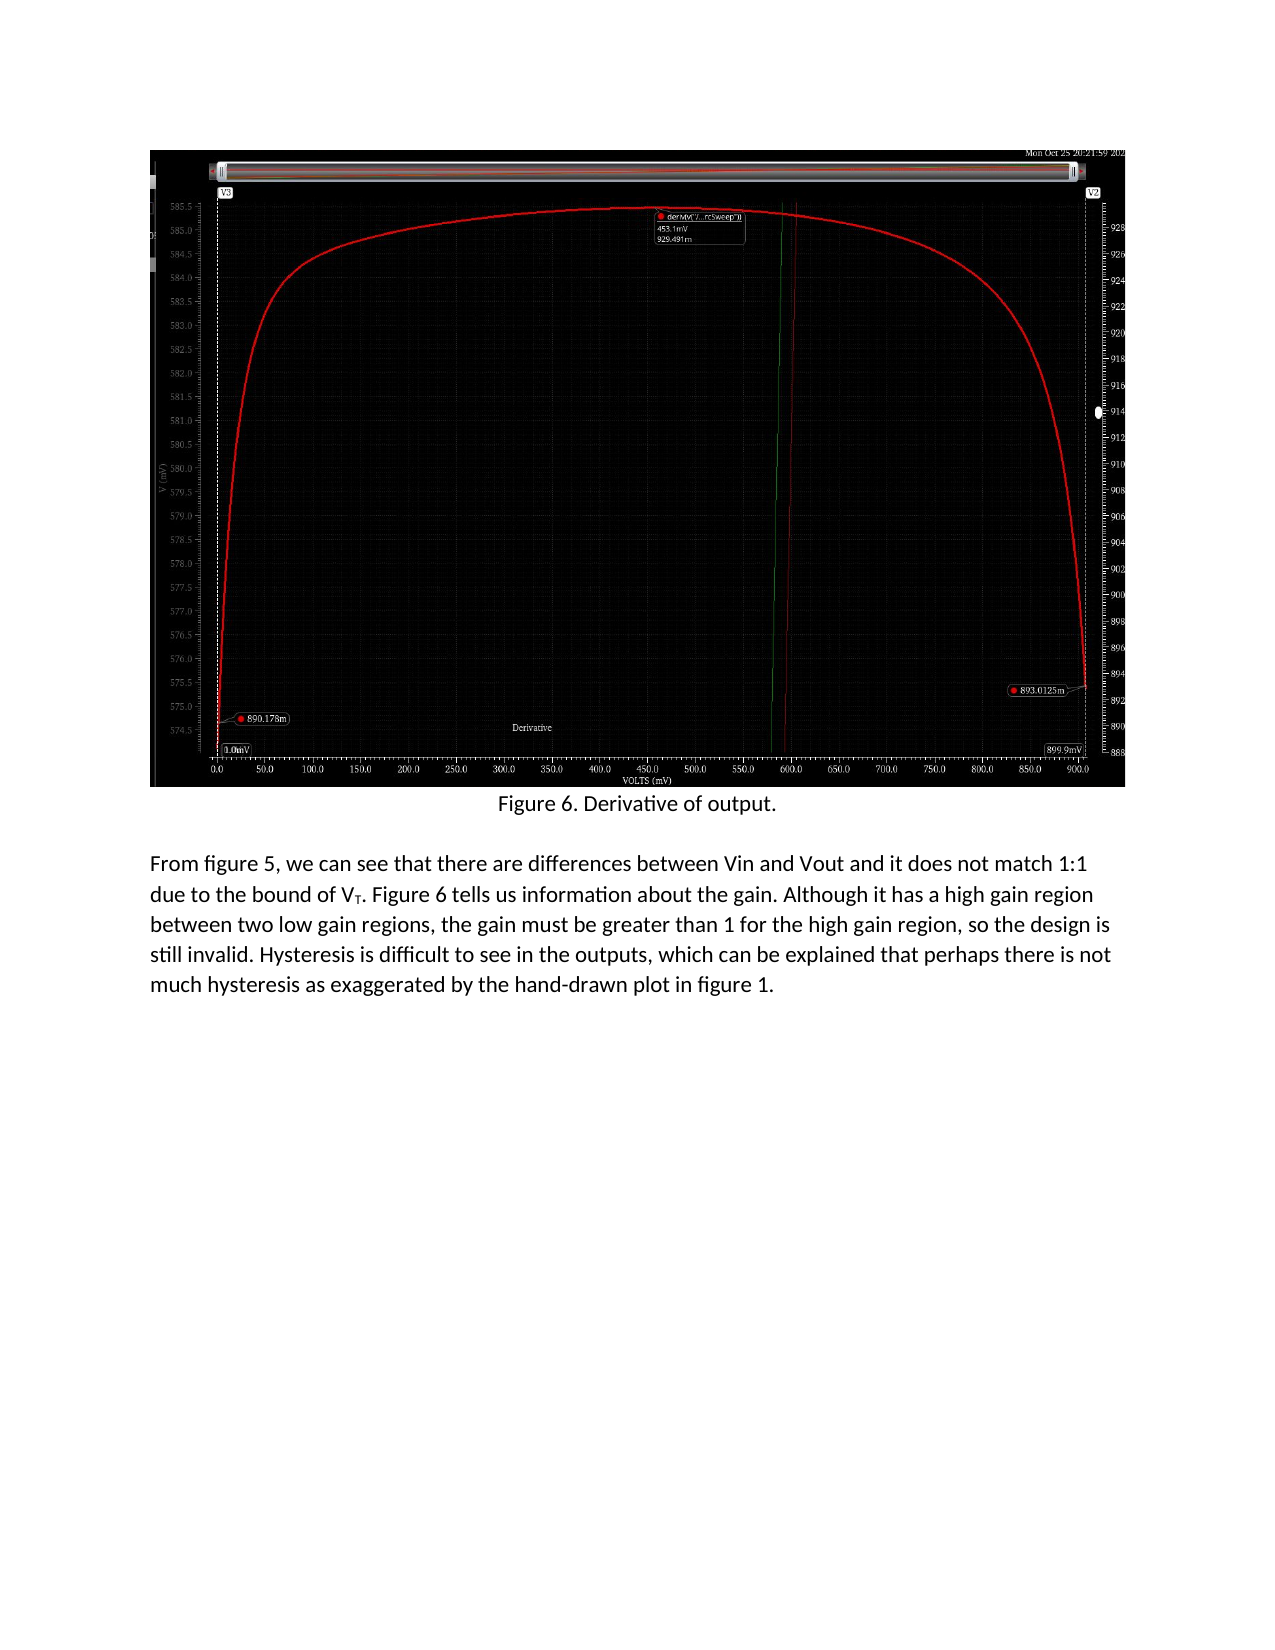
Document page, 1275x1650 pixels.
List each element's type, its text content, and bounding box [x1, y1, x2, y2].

text From figure 5, we can see that there are differences between Vin and Vout and it does not match 1:1 due to the bound of VT. Figure 6 tells us information about the gain. Although it has a high gain region between two low gain regions, the gain must be greater than 1 for the high gain region, so the design is still invalid. Hysteresis is difficult to see in the outputs, which can be explained that perhaps there is not much hysteresis as exaggerated by the hand-drawn plot in figure 1. [150, 849, 1125, 998]
text Figure 6. Derivative of output. [150, 789, 1125, 817]
picture [150, 150, 1125, 787]
